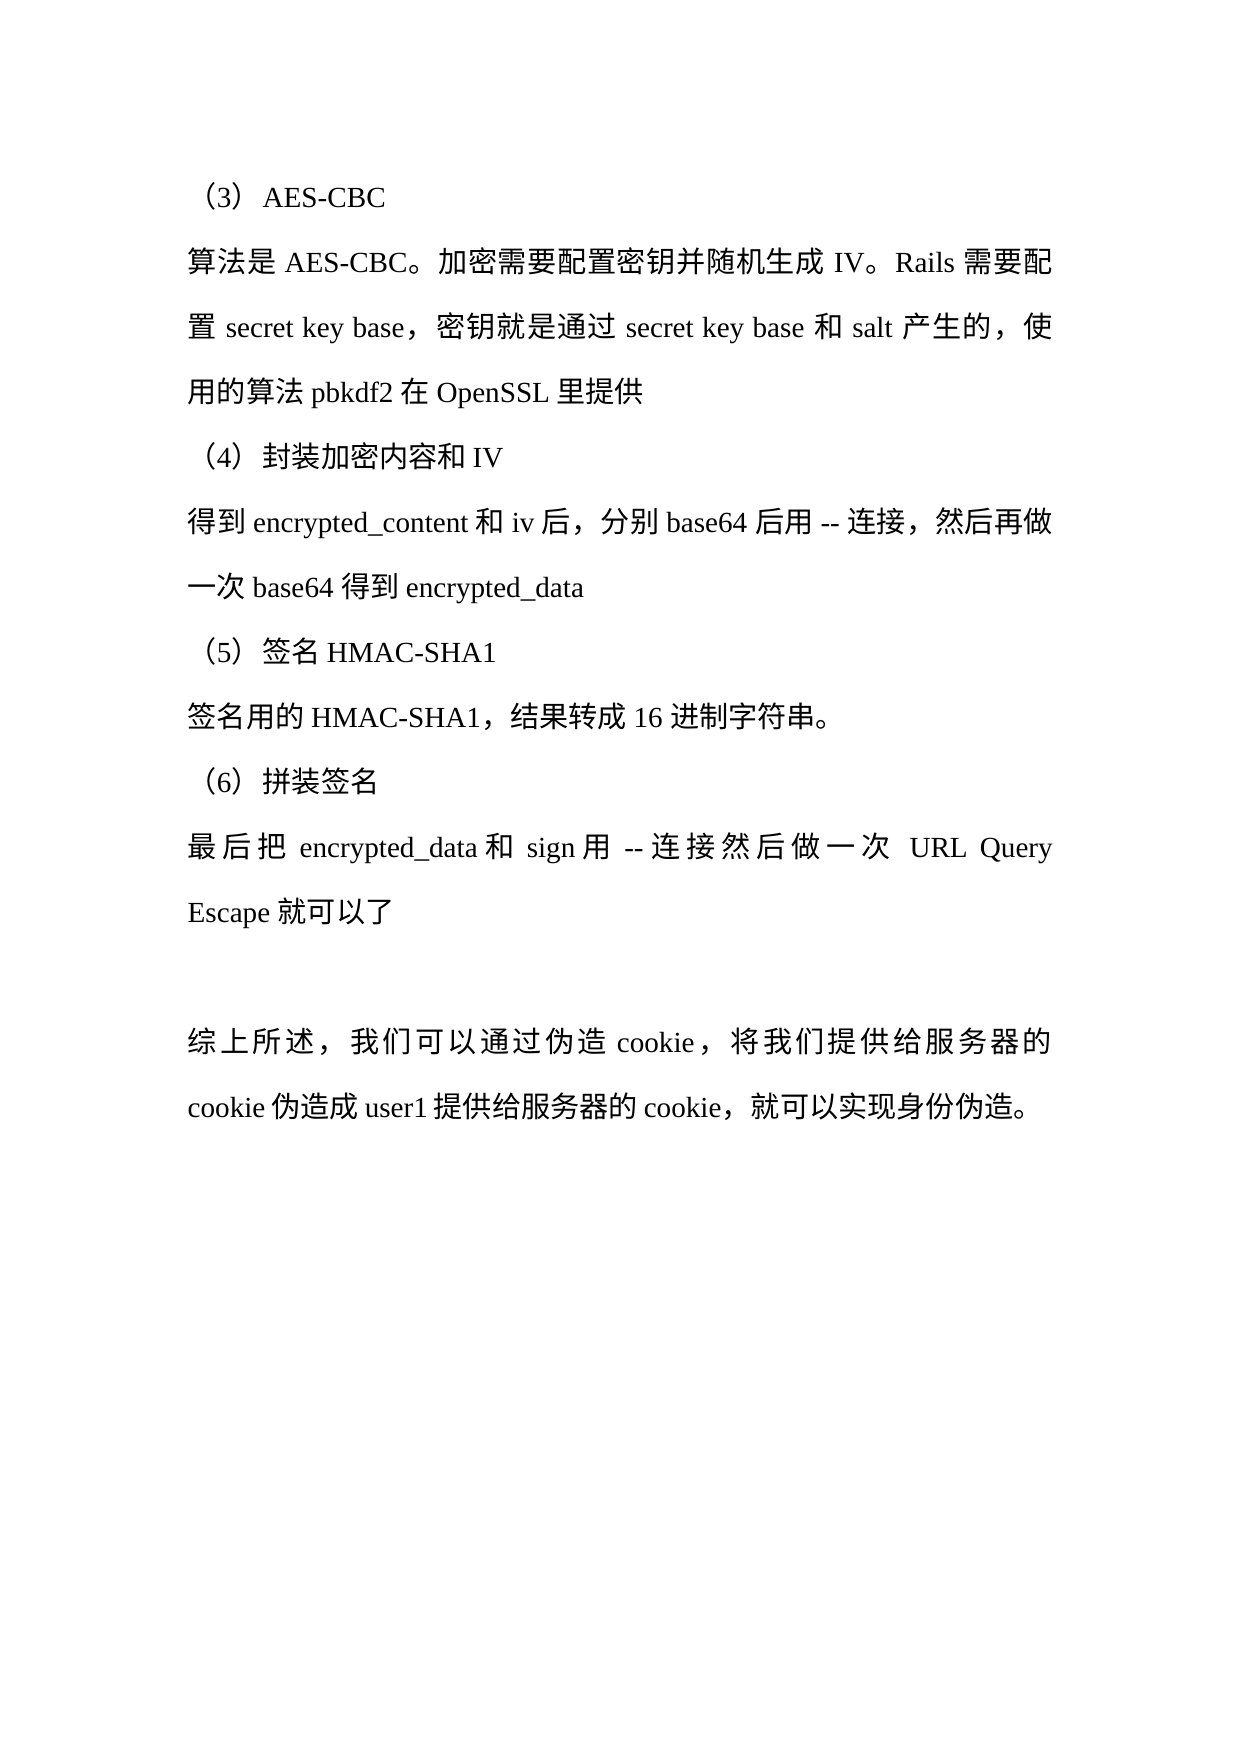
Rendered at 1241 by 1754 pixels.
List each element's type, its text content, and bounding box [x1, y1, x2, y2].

text 算法是 AES-CBC。加密需要配置密钥并随机生成 IV。Rails 需要配置 secret key base，密钥就是通过 secret key base 和 salt 产生的，使用的算法 pbkdf2 在 OpenSSL 里提供 [187, 227, 1053, 422]
text 签名用的 HMAC-SHA1，结果转成 16 进制字符串。 [187, 682, 1053, 747]
text 得到 encrypted_content 和 iv 后，分别 base64 后用 -- 连接，然后再做一次 base64 得到 encrypted_data [187, 487, 1053, 617]
list AES-CBC [187, 162, 1053, 227]
text 综上所述，我们可以通过伪造cookie，将我们提供给服务器的cookie伪造成user1提供给服务器的cookie，就可以实现身份伪造。 [187, 1007, 1053, 1137]
list 封装加密内容和IV [187, 422, 1053, 487]
list 签名HMAC-SHA1 [187, 617, 1053, 682]
list 拼装签名 [187, 747, 1053, 812]
text 最后把 encrypted_data 和 sign 用 -- 连接然后做一次 URL Query Escape 就可以了 [187, 812, 1053, 942]
